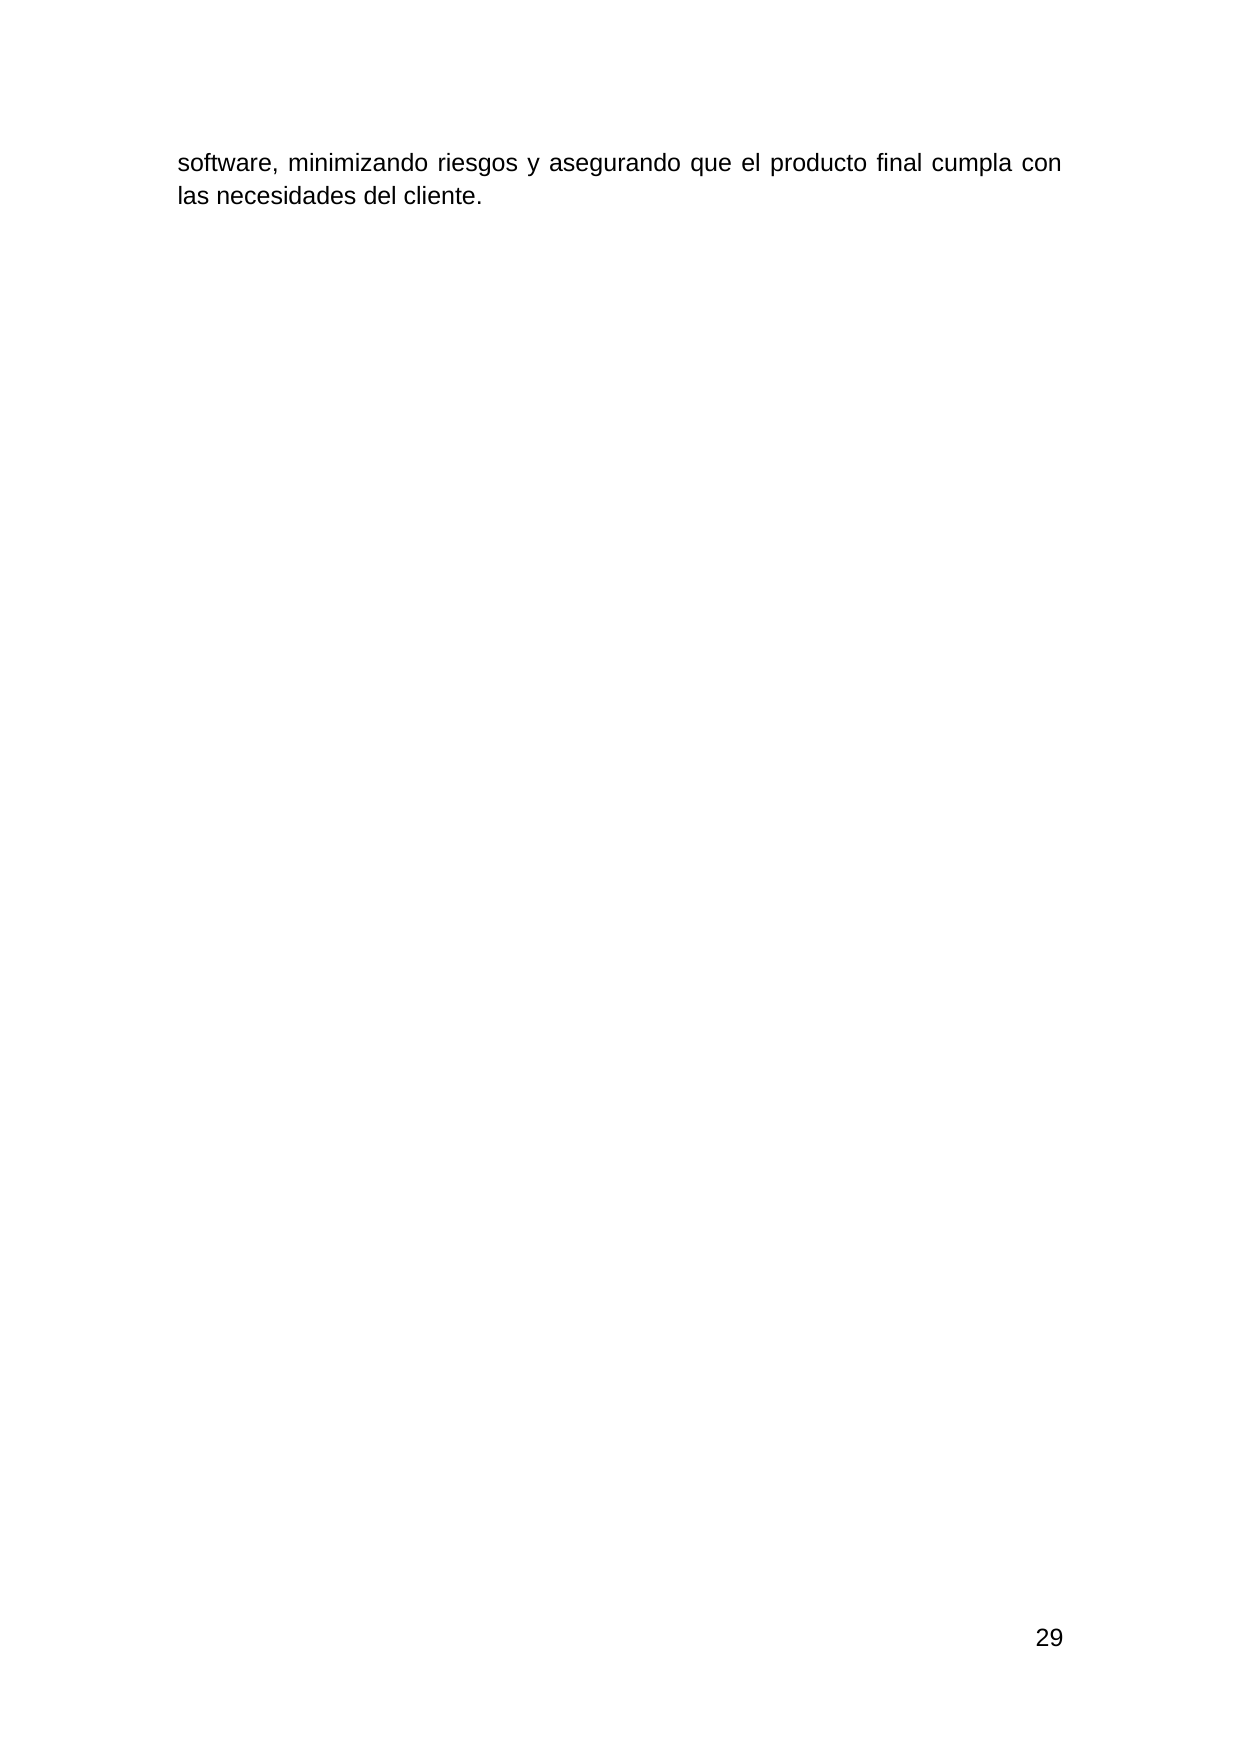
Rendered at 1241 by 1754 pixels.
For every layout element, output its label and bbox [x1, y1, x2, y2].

text [177, 148, 1063, 209]
